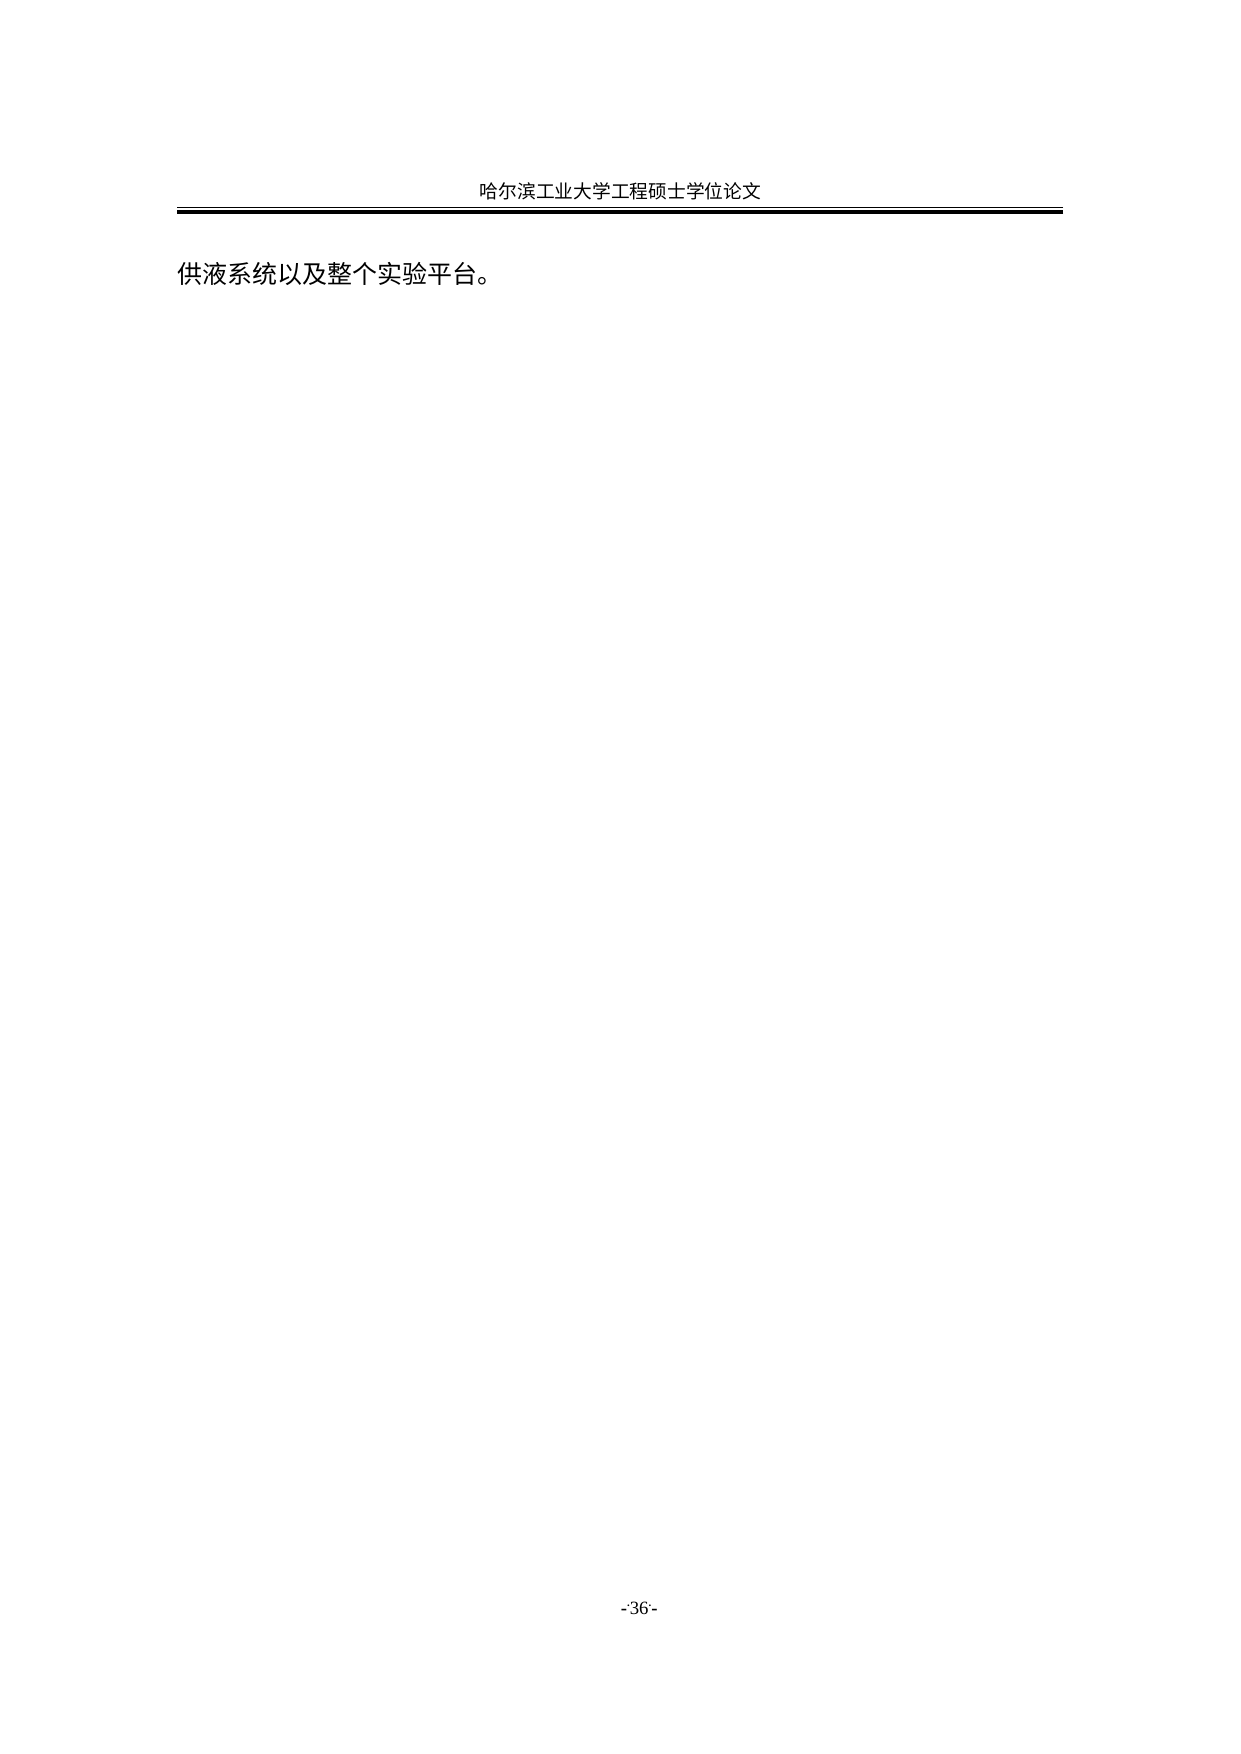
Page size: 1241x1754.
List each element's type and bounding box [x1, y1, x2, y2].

text [177, 238, 1063, 306]
